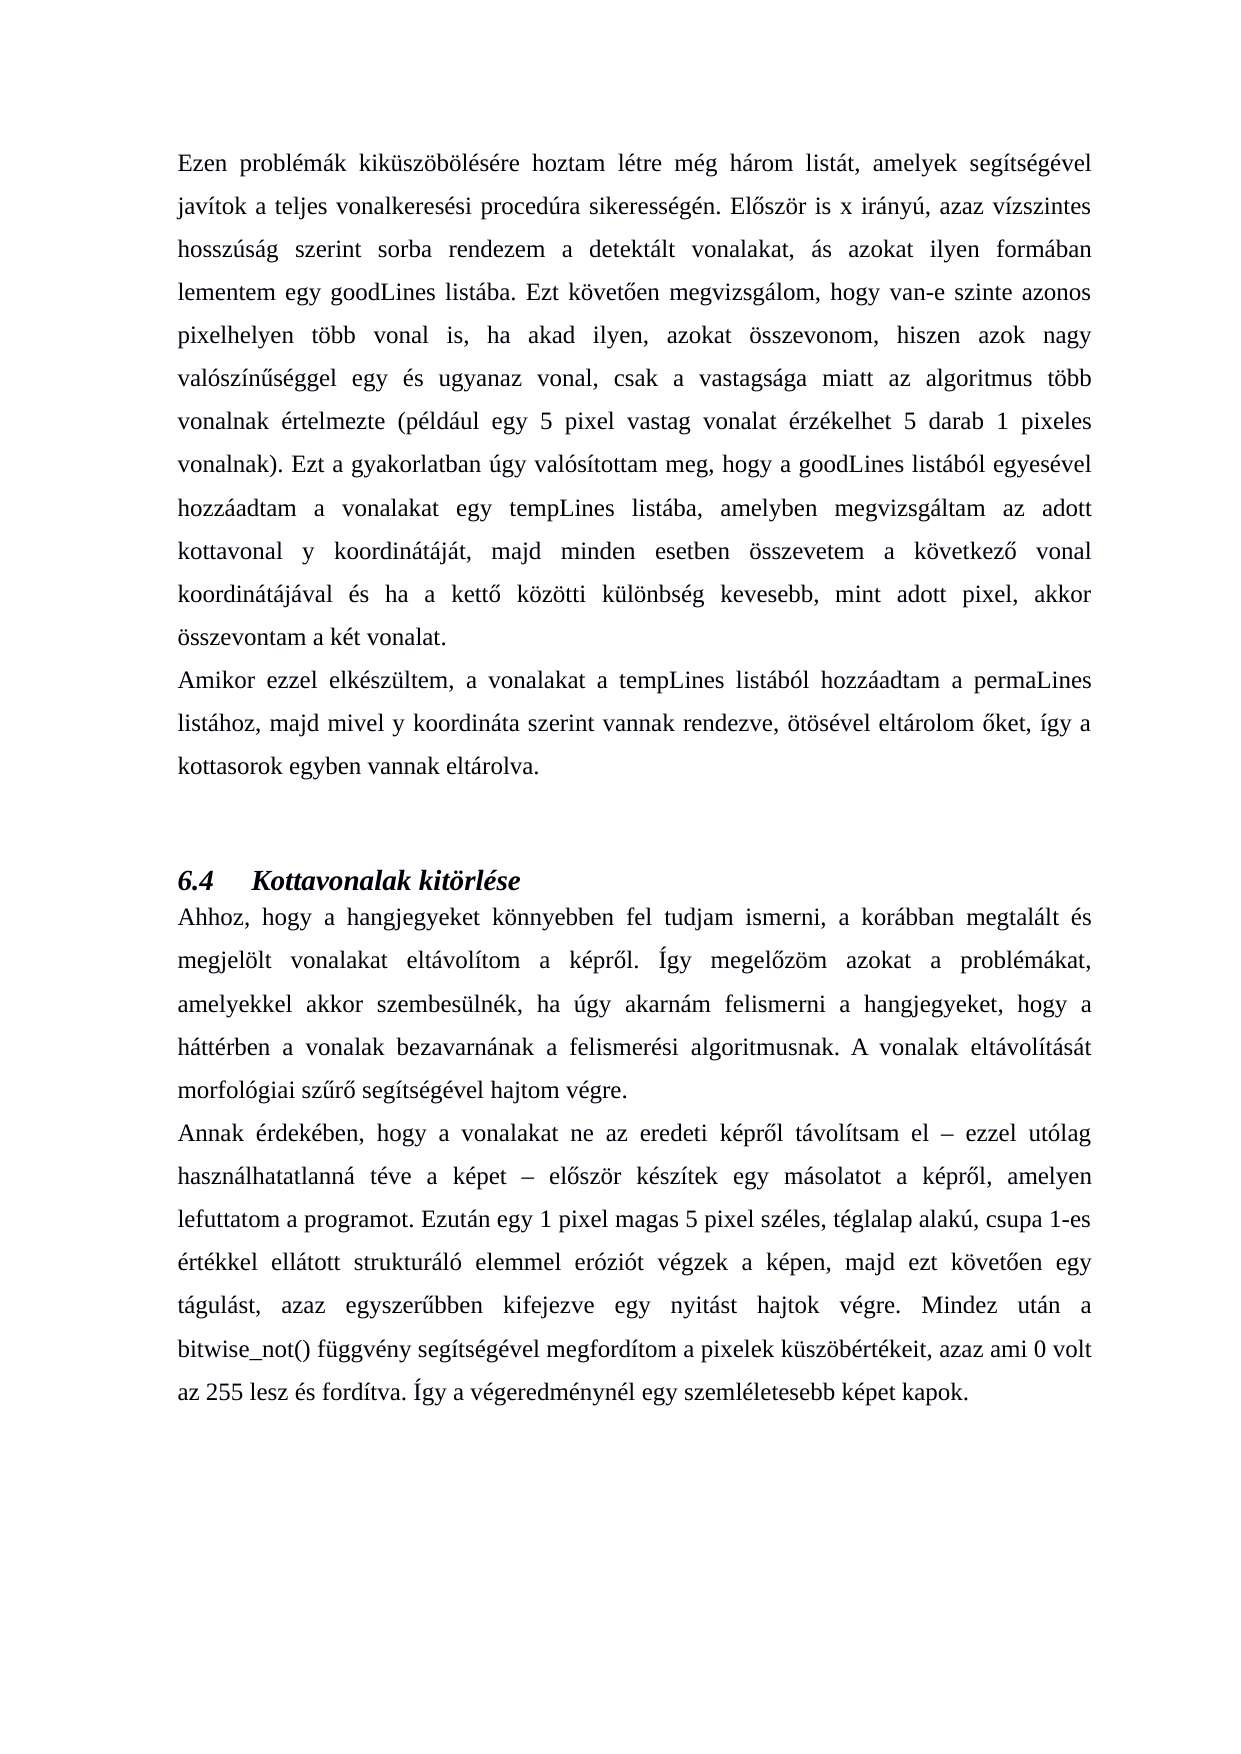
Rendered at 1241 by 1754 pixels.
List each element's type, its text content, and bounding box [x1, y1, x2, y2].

text Amikor ezzel elkészültem, a vonalakat a tempLines listából hozzáadtam a permaLines listához, majd mivel y koordináta szerint vannak rendezve, ötösével eltárolom őket, így a kottasorok egyben vannak eltárolva. [177, 665, 1092, 780]
text Ahhoz, hogy a hangjegyeket könnyebben fel tudjam ismerni, a korábban megtalált és megjelölt vonalakat eltávolítom a képről. Így megelőzöm azokat a problémákat, amelyekkel akkor szembesülnék, ha úgy akarnám felismerni a hangjegyeket, hogy a háttérben a vonalak bezavarnának a felismerési algoritmusnak. A vonalak eltávolítását morfológiai szűrő segítségével hajtom végre. [177, 902, 1092, 1104]
text Annak érdekében, hogy a vonalakat ne az eredeti képről távolítsam el – ezzel utólag használhatatlanná téve a képet – először készítek egy másolatot a képről, amelyen lefuttatom a programot. Ezután egy 1 pixel magas 5 pixel széles, téglalap alakú, csupa 1-es értékkel ellátott strukturáló elemmel eróziót végzek a képen, majd ezt követően egy tágulást, azaz egyszerűbben kifejezve egy nyitást hajtok végre. Mindez után a bitwise_not() függvény segítségével megfordítom a pixelek küszöbértékeit, azaz ami 0 volt az 255 lesz és fordítva. Így a végeredménynél egy szemléletesebb képet kapok. [177, 1118, 1092, 1406]
text Ezen problémák kiküszöbölésére hoztam létre még három listát, amelyek segítségével javítok a teljes vonalkeresési procedúra sikerességén. Először is x irányú, azaz vízszintes hosszúság szerint sorba rendezem a detektált vonalakat, ás azokat ilyen formában lementem egy goodLines listába. Ezt követően megvizsgálom, hogy van-e szinte azonos pixelhelyen több vonal is, ha akad ilyen, azokat összevonom, hiszen azok nagy valószínűséggel egy és ugyanaz vonal, csak a vastagsága miatt az algoritmus több vonalnak értelmezte (például egy 5 pixel vastag vonalat érzékelhet 5 darab 1 pixeles vonalnak). Ezt a gyakorlatban úgy valósítottam meg, hogy a goodLines listából egyesével hozzáadtam a vonalakat egy tempLines listába, amelyben megvizsgáltam az adott kottavonal y koordinátáját, majd minden esetben összevetem a következő vonal koordinátájával és ha a kettő közötti különbség kevesebb, mint adott pixel, akkor összevontam a két vonalat. [177, 148, 1092, 651]
subtitle Kottavonalak kitörlése [177, 863, 1092, 896]
